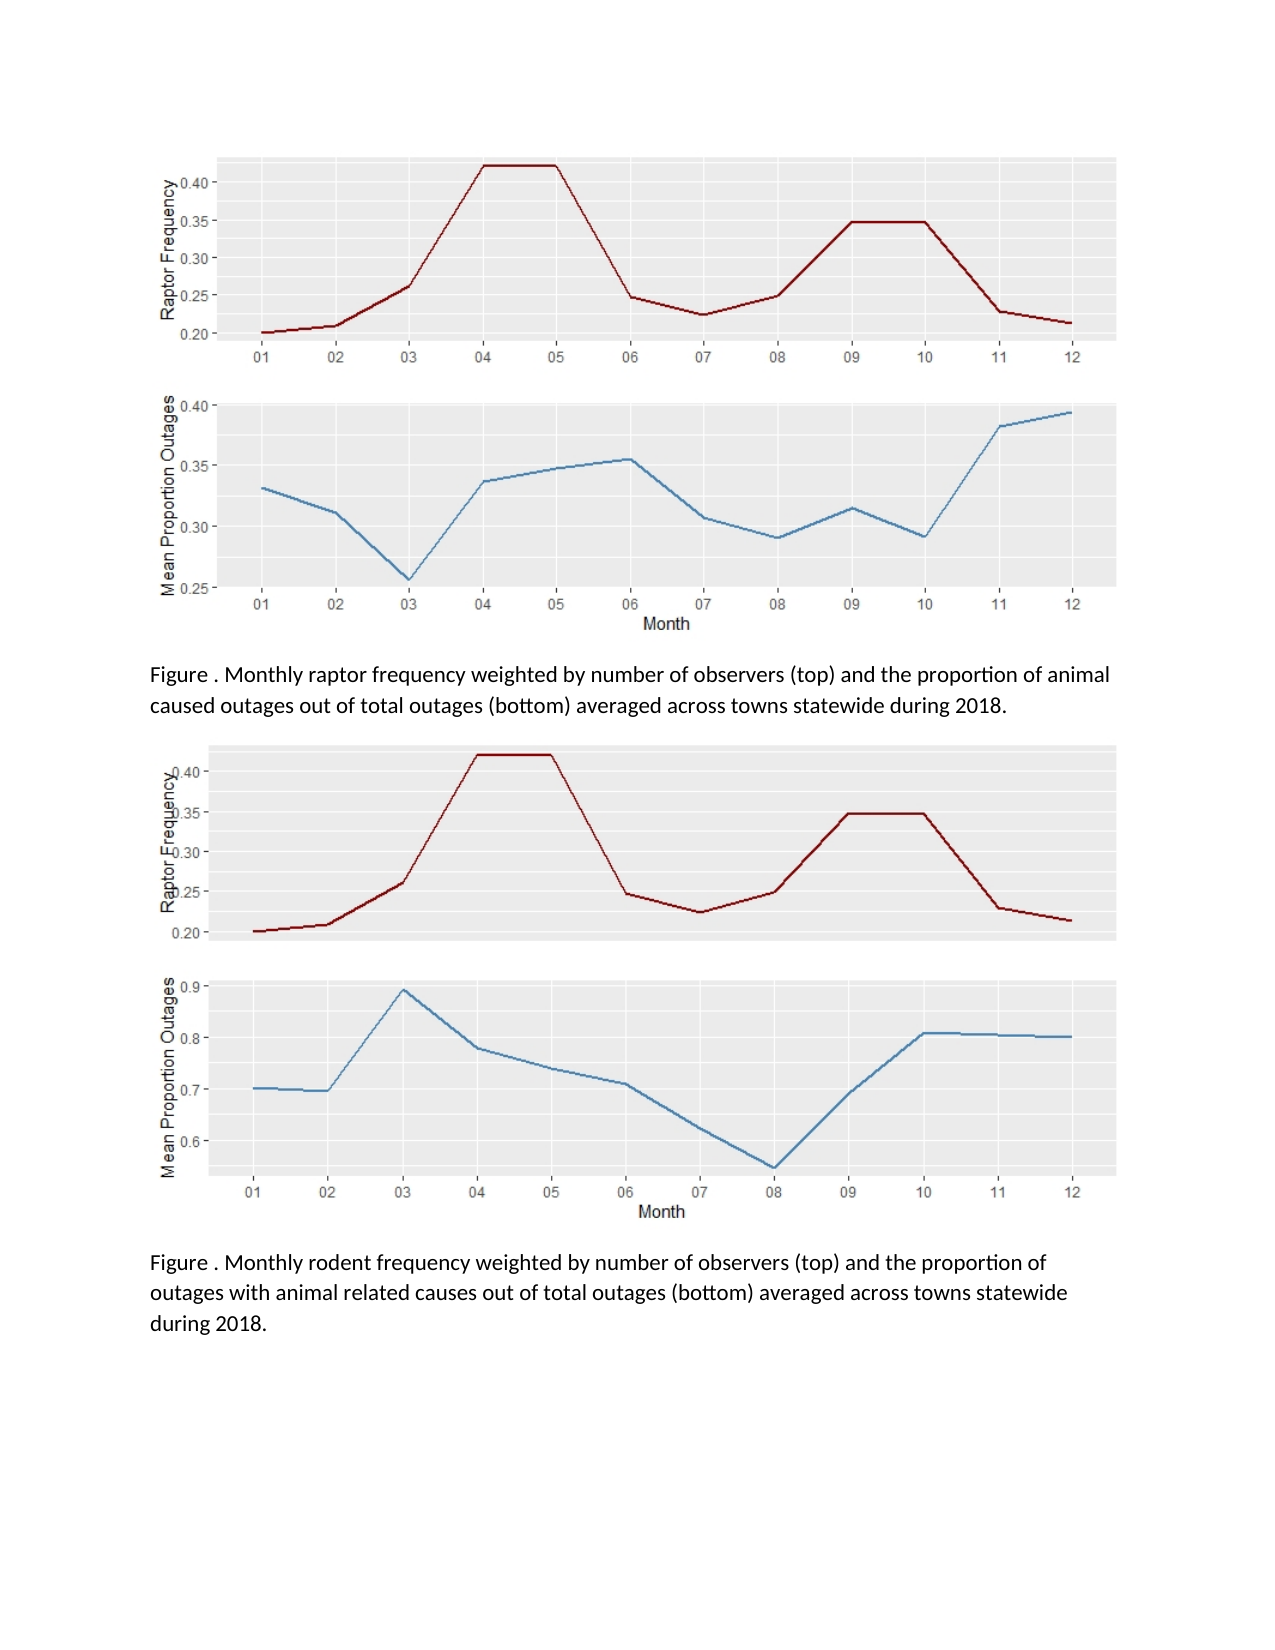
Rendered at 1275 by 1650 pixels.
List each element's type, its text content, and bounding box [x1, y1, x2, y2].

text Figure . Monthly raptor frequency weighted by number of observers (top) and the proportion of animal caused outages out of total outages (bottom) averaged across towns statewide during 2018. [150, 661, 1125, 719]
picture [150, 150, 1125, 642]
text Figure . Monthly rodent frequency weighted by number of observers (top) and the proportion of outages with animal related causes out of total outages (bottom) averaged across towns statewide during 2018. [150, 1248, 1125, 1337]
picture [150, 737, 1125, 1230]
